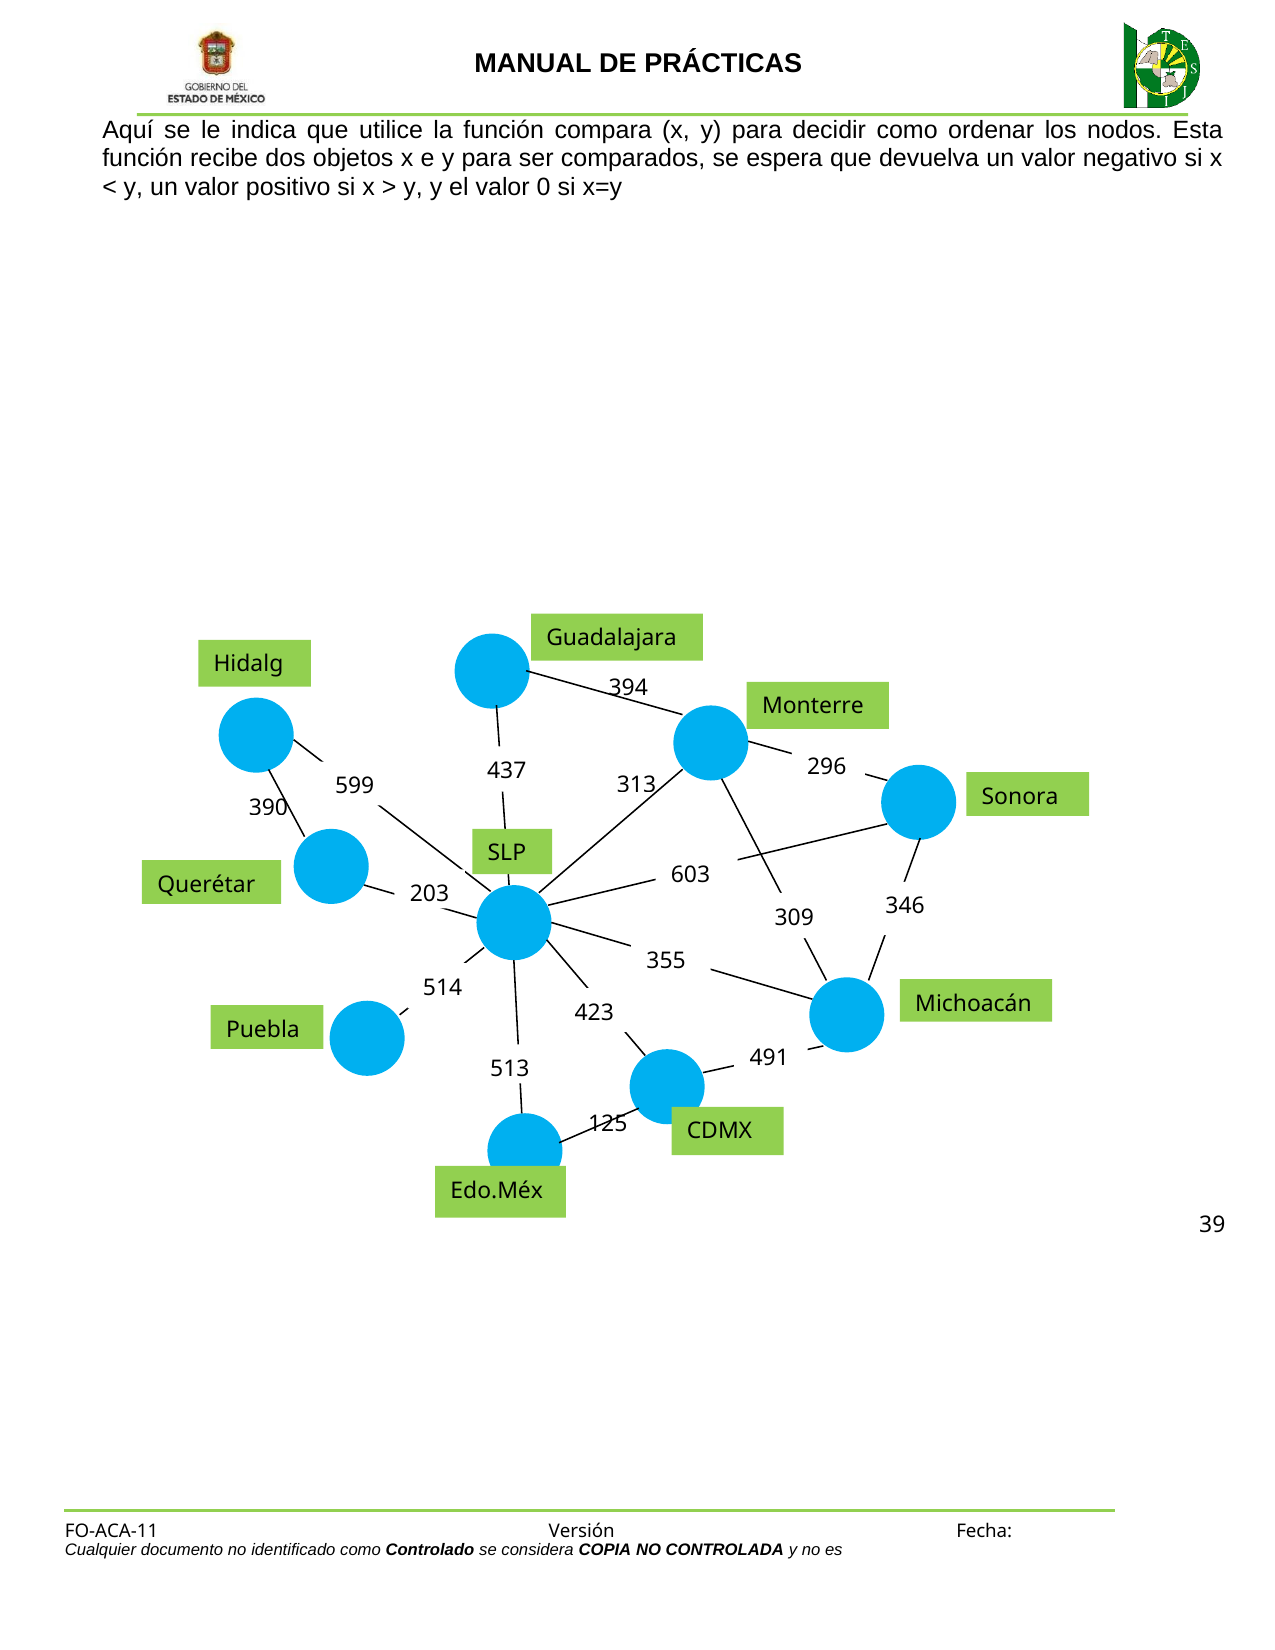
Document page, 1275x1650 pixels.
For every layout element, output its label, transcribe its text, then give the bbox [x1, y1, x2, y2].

picture [166, 23, 266, 106]
picture [1123, 22, 1200, 108]
text Aquí se le indica que utilice la función compara (x, y) para decidir como ordenar los nodos. Esta función recibe dos objetos x e y para ser comparados, se espera que devuelva un valor negativo si x < y, un valor positivo si x > y, y el valor 0 si x=y [102, 114, 1225, 201]
